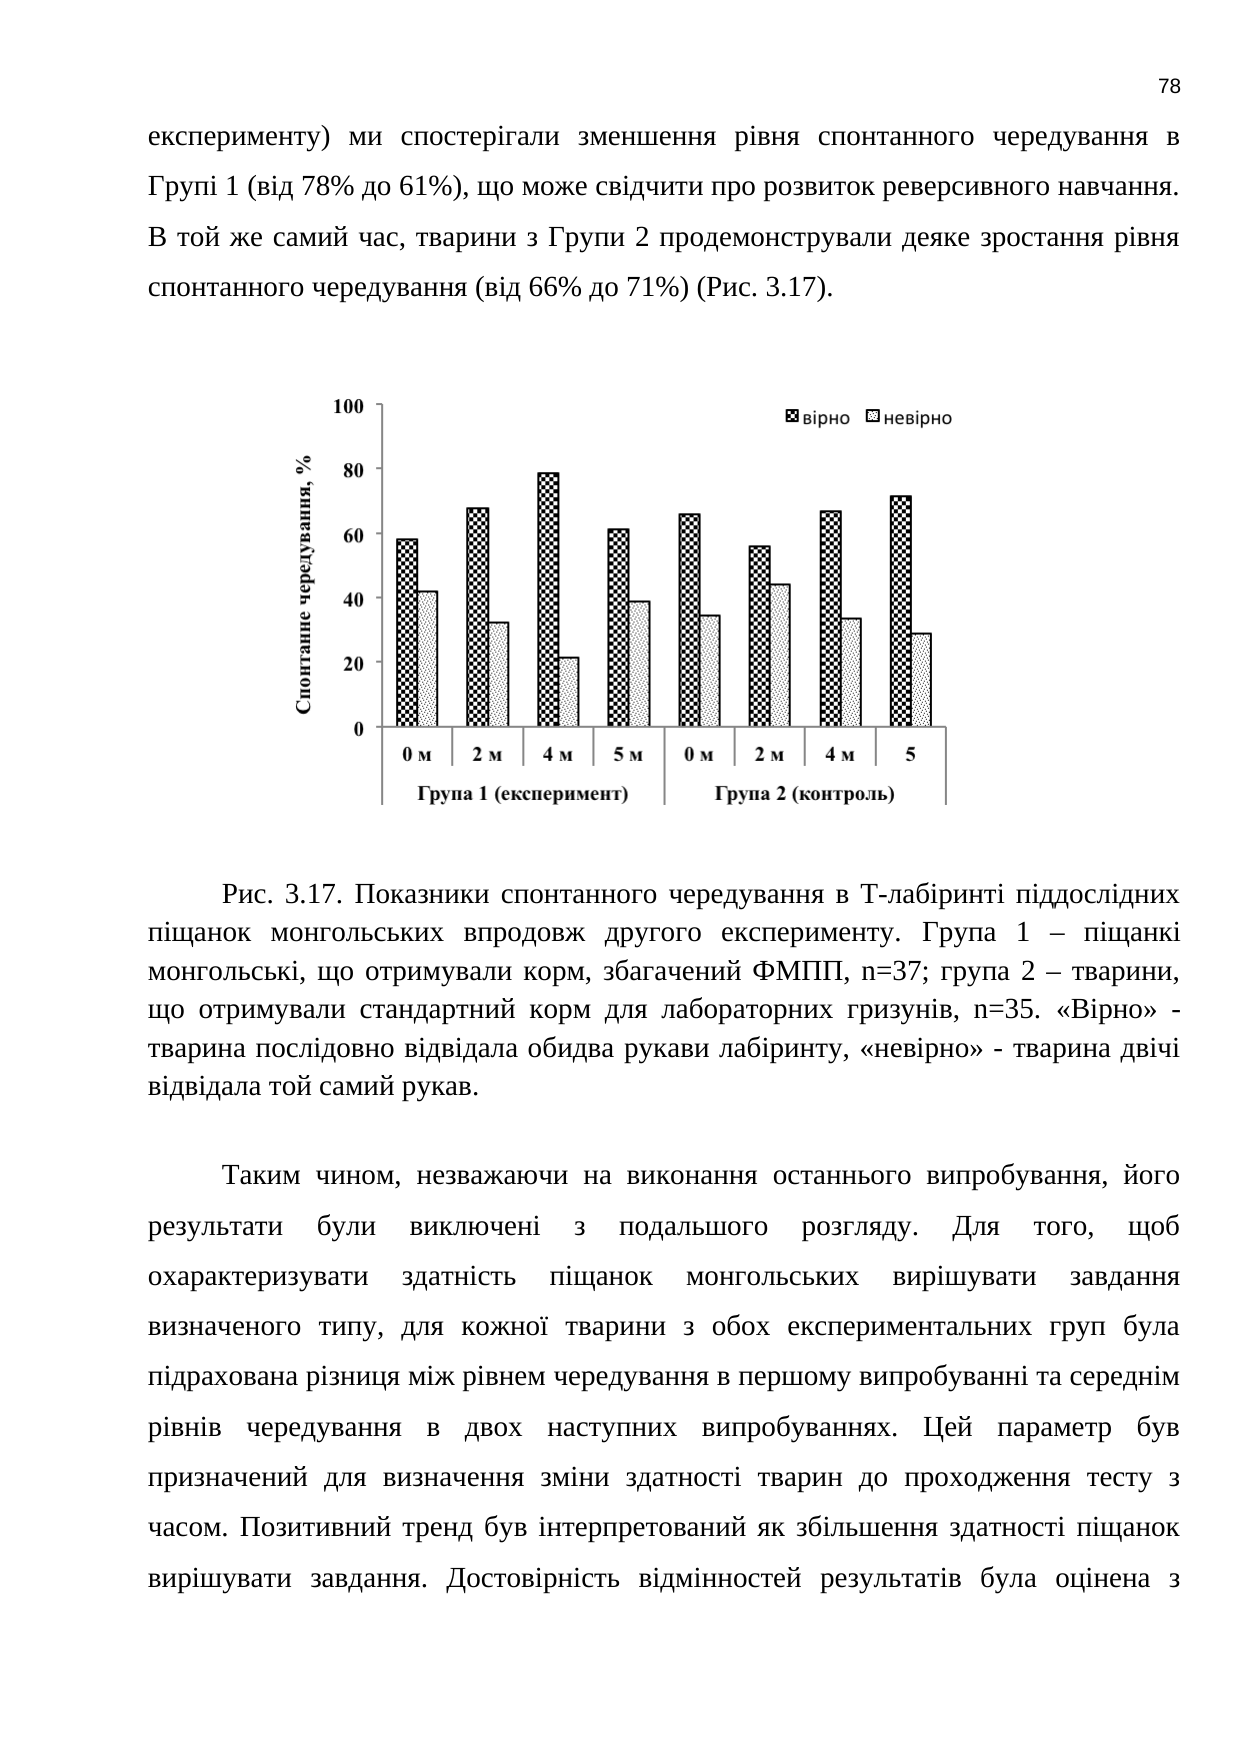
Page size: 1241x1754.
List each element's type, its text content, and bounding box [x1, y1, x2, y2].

text Рис. 3.17. Показники спонтанного чередування в Т-лабіринті піддослідних піщанок монгольських впродовж другого експерименту. Група 1 – піщанкі монгольські, що отримували корм, збагачений ФМПП, n=37; група 2 – тварини, що отримували стандартний корм для лабораторних гризунів, n=35. «Вірно» - тварина послідовно відвідала обидва рукави лабіринту, «невірно» - тварина двічі відвідала той самий рукав. [148, 876, 1181, 1102]
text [148, 118, 1181, 303]
picture [265, 369, 1016, 820]
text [148, 1157, 1181, 1593]
